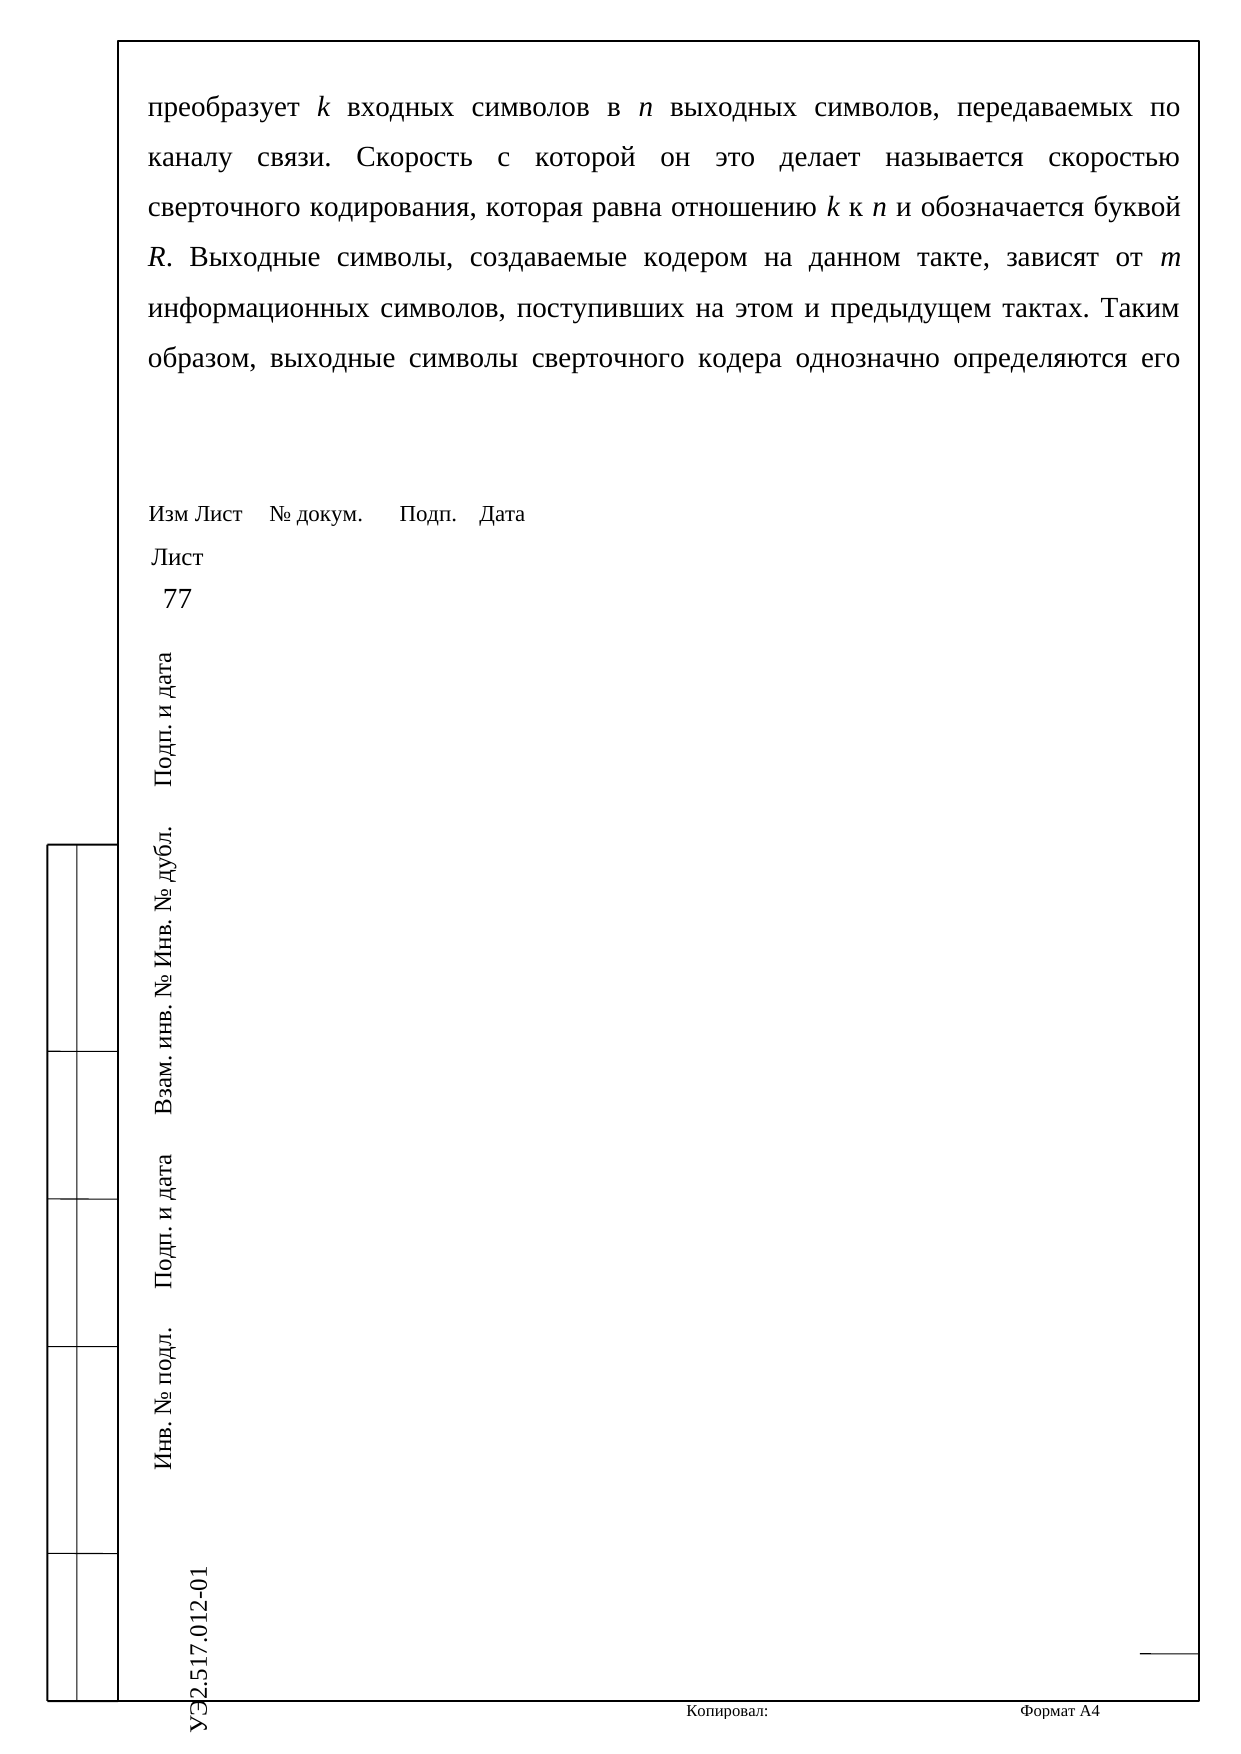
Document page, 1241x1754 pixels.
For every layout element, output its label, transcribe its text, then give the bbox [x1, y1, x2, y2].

text Двоичные сверточные коды основаны на преобразовании входной последовательности в выходную, в которой на каждый символ входной последовательности приходится более одного символа выходной. Сверточное кодирование удобнее всего описывать, характеризуя действие соответствующего кодирующего устройства. В процессе кодирования кодер каждый такт преобразует k входных символов в n выходных символов, передаваемых по каналу связи. Скорость с которой он это делает называется скоростью сверточного кодирования, которая равна отношению k к n и обозначается буквой R. Выходные символы, создаваемые кодером на данном такте, зависят от m информационных символов, поступивших на этом и предыдущем тактах. Таким образом, выходные символы сверточного кодера однозначно определяются его входным сигналом и состоянием, зависящим от m–k предыдущих информационных символов. [148, 89, 1181, 374]
